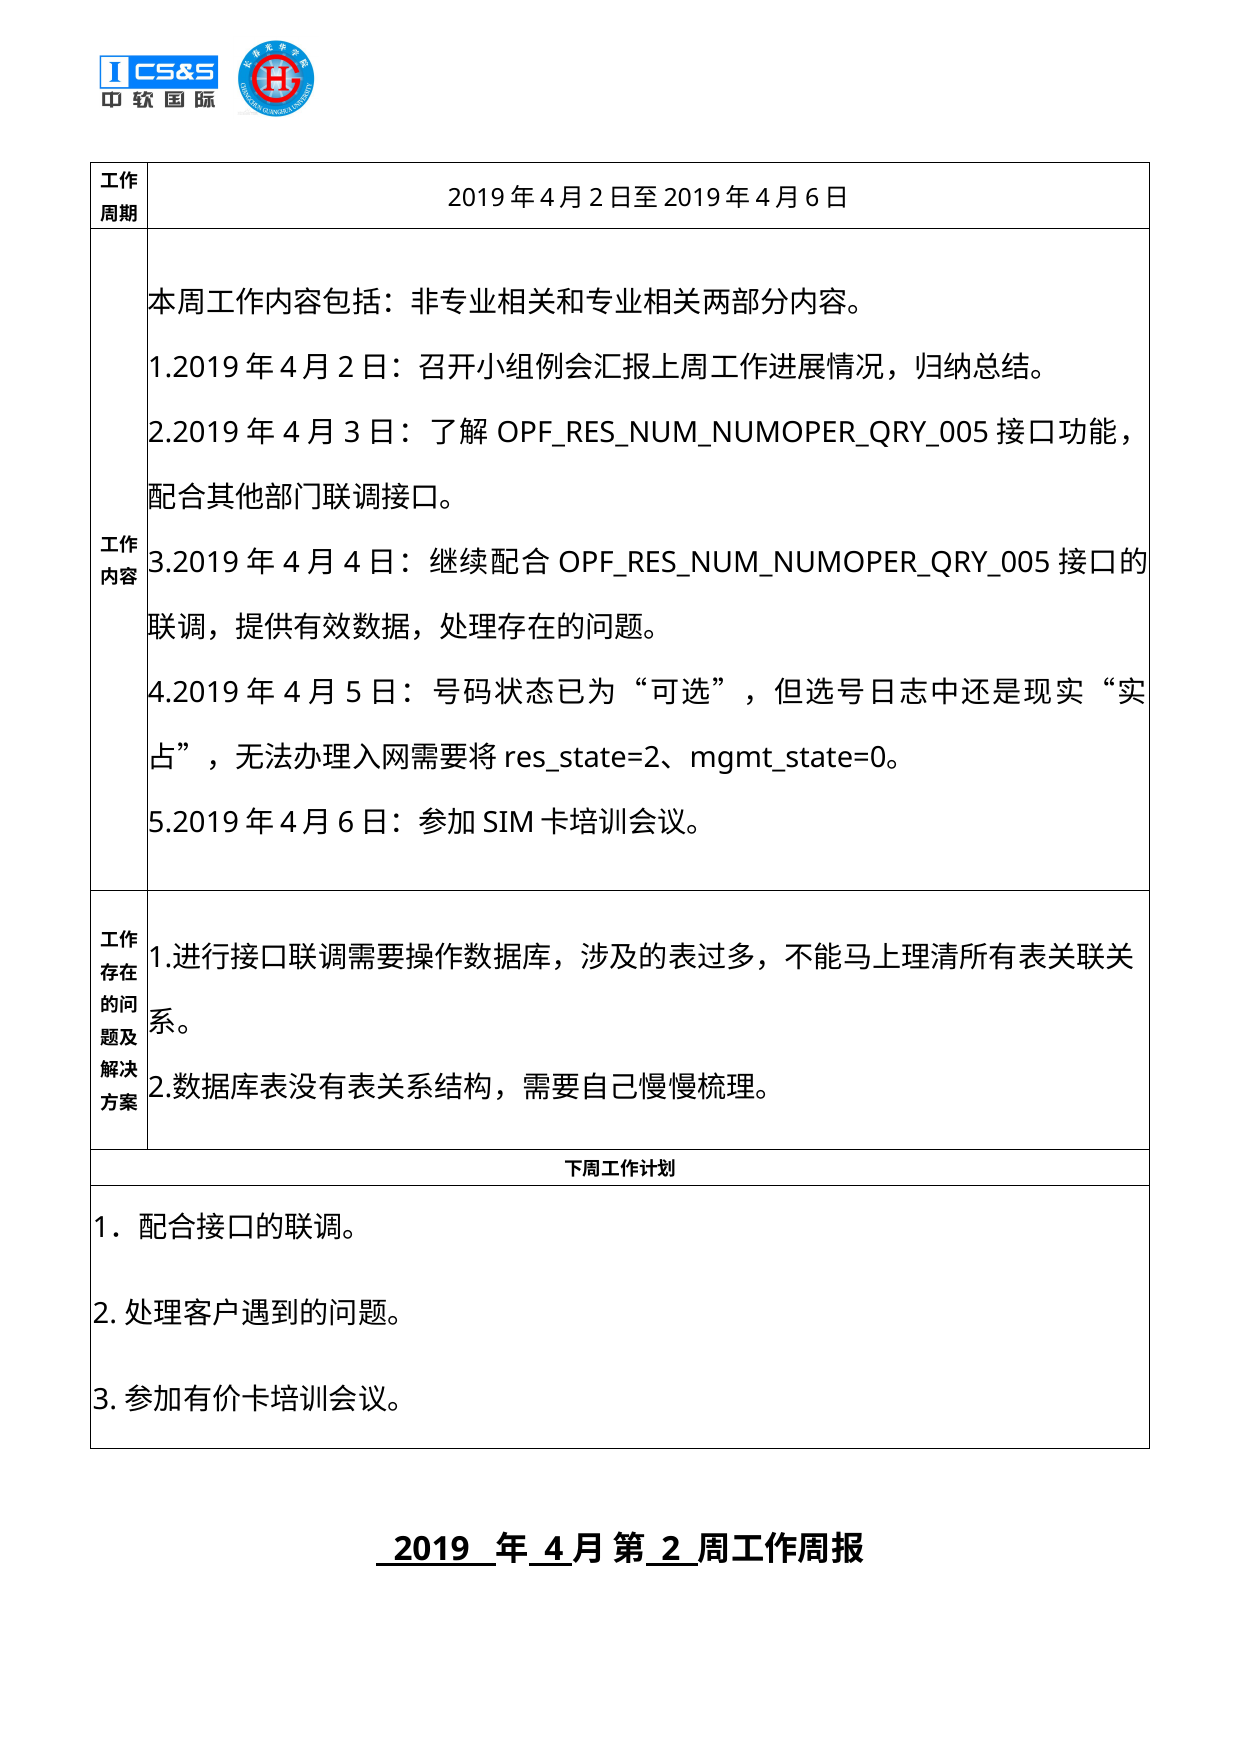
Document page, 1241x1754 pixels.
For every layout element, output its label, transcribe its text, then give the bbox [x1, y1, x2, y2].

table_cell 下周工作计划 [91, 1150, 1149, 1185]
table_header 2019年4月2日至2019年4月6日 [148, 163, 1149, 228]
picture [233, 36, 320, 119]
table_cell 本周工作内容包括：非专业相关和专业相关两部分内容。 1.2019年4月2日：召开小组例会汇报上周工作进展情况，归纳总结。 2.2019年4月3日：了解OPF_RES_NUM_NUMOPER_QRY_005接口功能，配合其他部门联调接口。 3.2019年4月4日：继续配合OPF_RES_NUM_NUMOPER_QRY_005接口的联调，提供有效数据，处理存在的问题。 4.2019年4月5日：号码状态已为“可选”，但选号日志中还是现实“实占”，无法办理入网需要将res_state=2、mgmt_state=0。 5.2019年4月6日：参加SIM卡培训会议。 [148, 229, 1149, 890]
table_header 工作周期 [91, 163, 147, 228]
table_cell 1．配合接口的联调。 2. 处理客户遇到的问题。 3. 参加有价卡培训会议。 [91, 1186, 1149, 1448]
table_cell 工作内容 [91, 229, 147, 890]
table_cell 1.进行接口联调需要操作数据库，涉及的表过多，不能马上理清所有表关联关系。 2.数据库表没有表关系结构，需要自己慢慢梳理。 [148, 891, 1149, 1149]
table_cell 工作存在的问题及解决方案 [91, 891, 147, 1149]
text 2019 年 4 月 第 2 周工作周报 [148, 1514, 1092, 1579]
